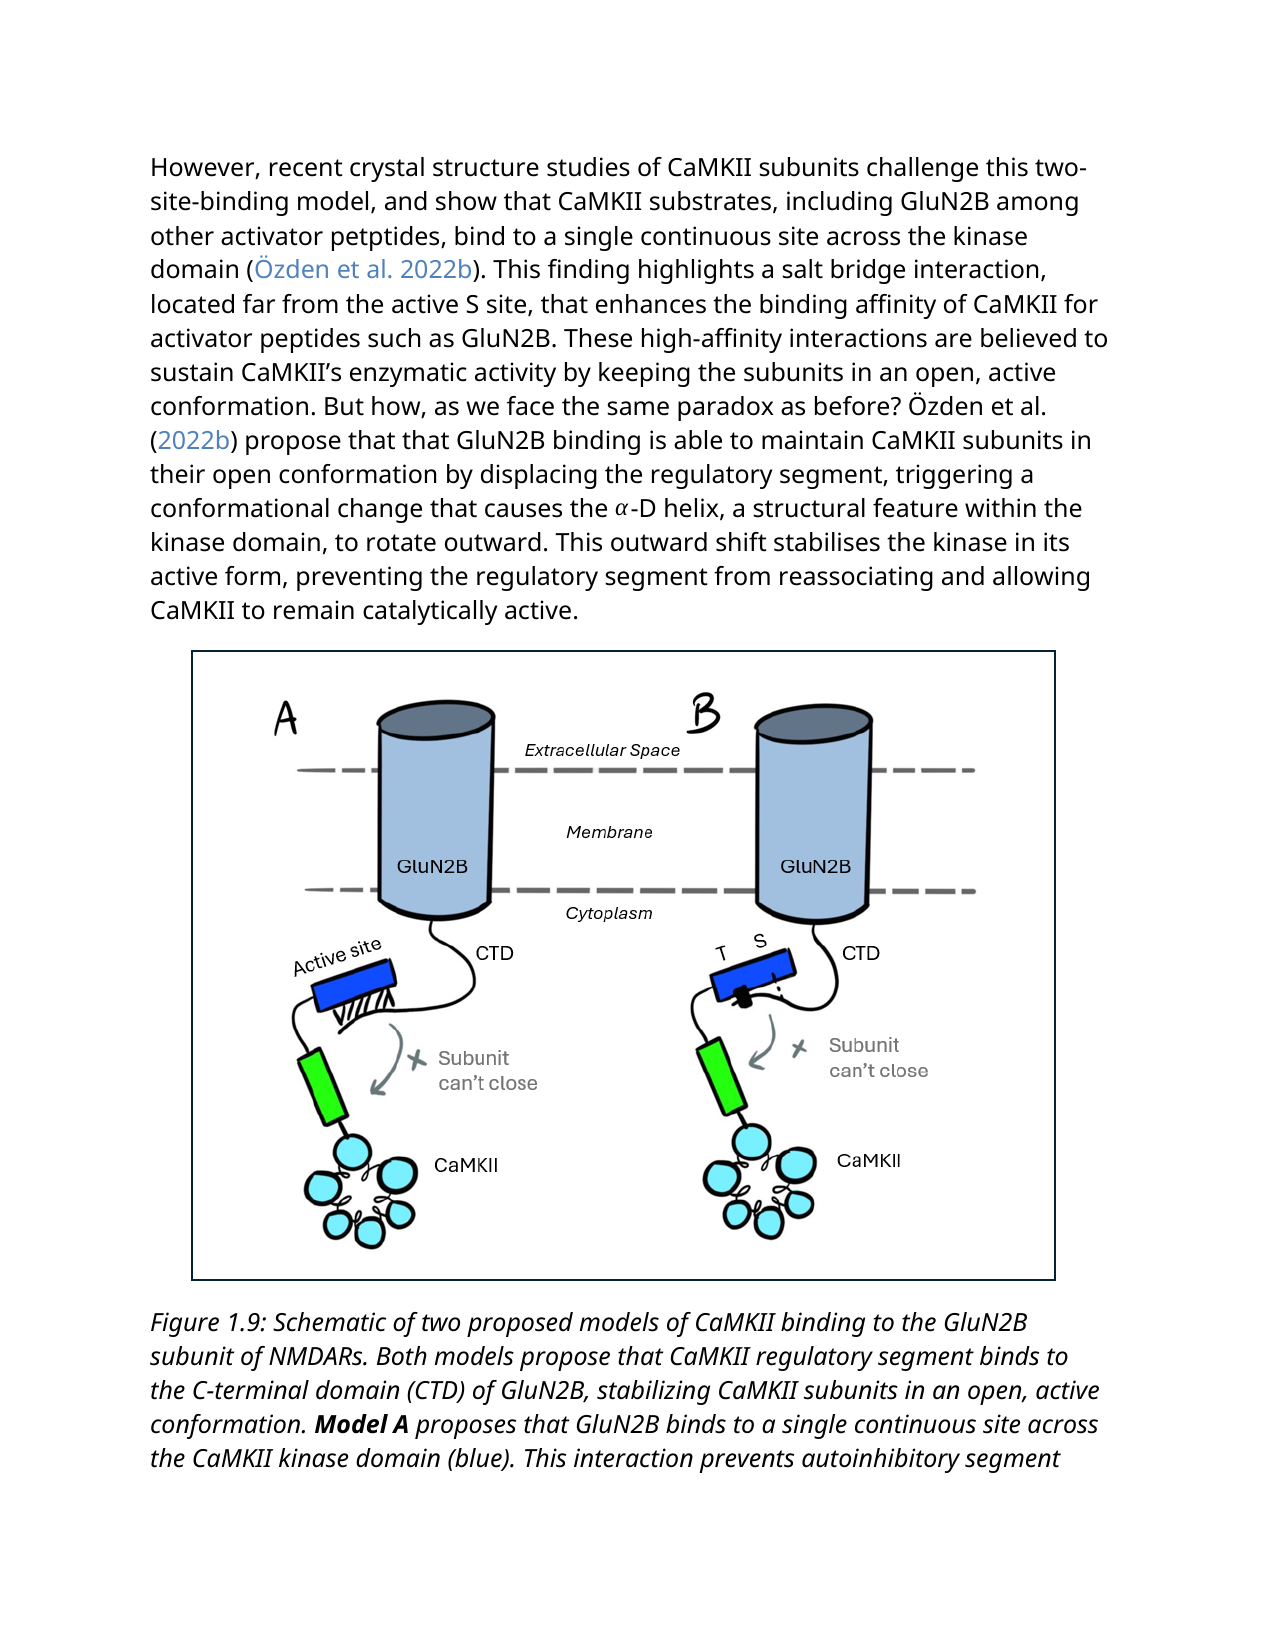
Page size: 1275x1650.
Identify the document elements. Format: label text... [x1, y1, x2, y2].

text However, recent crystal structure studies of CaMKII subunits challenge this two-site-binding model, and show that CaMKII substrates, including GluN2B among other activator petptides, bind to a single continuous site across the kinase domain (Özden et al. 2022b). This finding highlights a salt bridge interaction, located far from the active S site, that enhances the binding affinity of CaMKII for activator peptides such as GluN2B. These high-affinity interactions are believed to sustain CaMKII’s enzymatic activity by keeping the subunits in an open, active conformation. But how, as we face the same paradox as before? Özden et al. (2022b) propose that that GluN2B binding is able to maintain CaMKII subunits in their open conformation by displacing the regulatory segment, triggering a conformational change that causes the -D helix, a structural feature within the kinase domain, to rotate outward. This outward shift stabilises the kinase in its active form, preventing the regulatory segment from reassociating and allowing CaMKII to remain catalytically active. [150, 150, 1125, 627]
picture [194, 653, 1053, 1278]
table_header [139, 646, 1114, 1474]
picture [188, 649, 1064, 1284]
